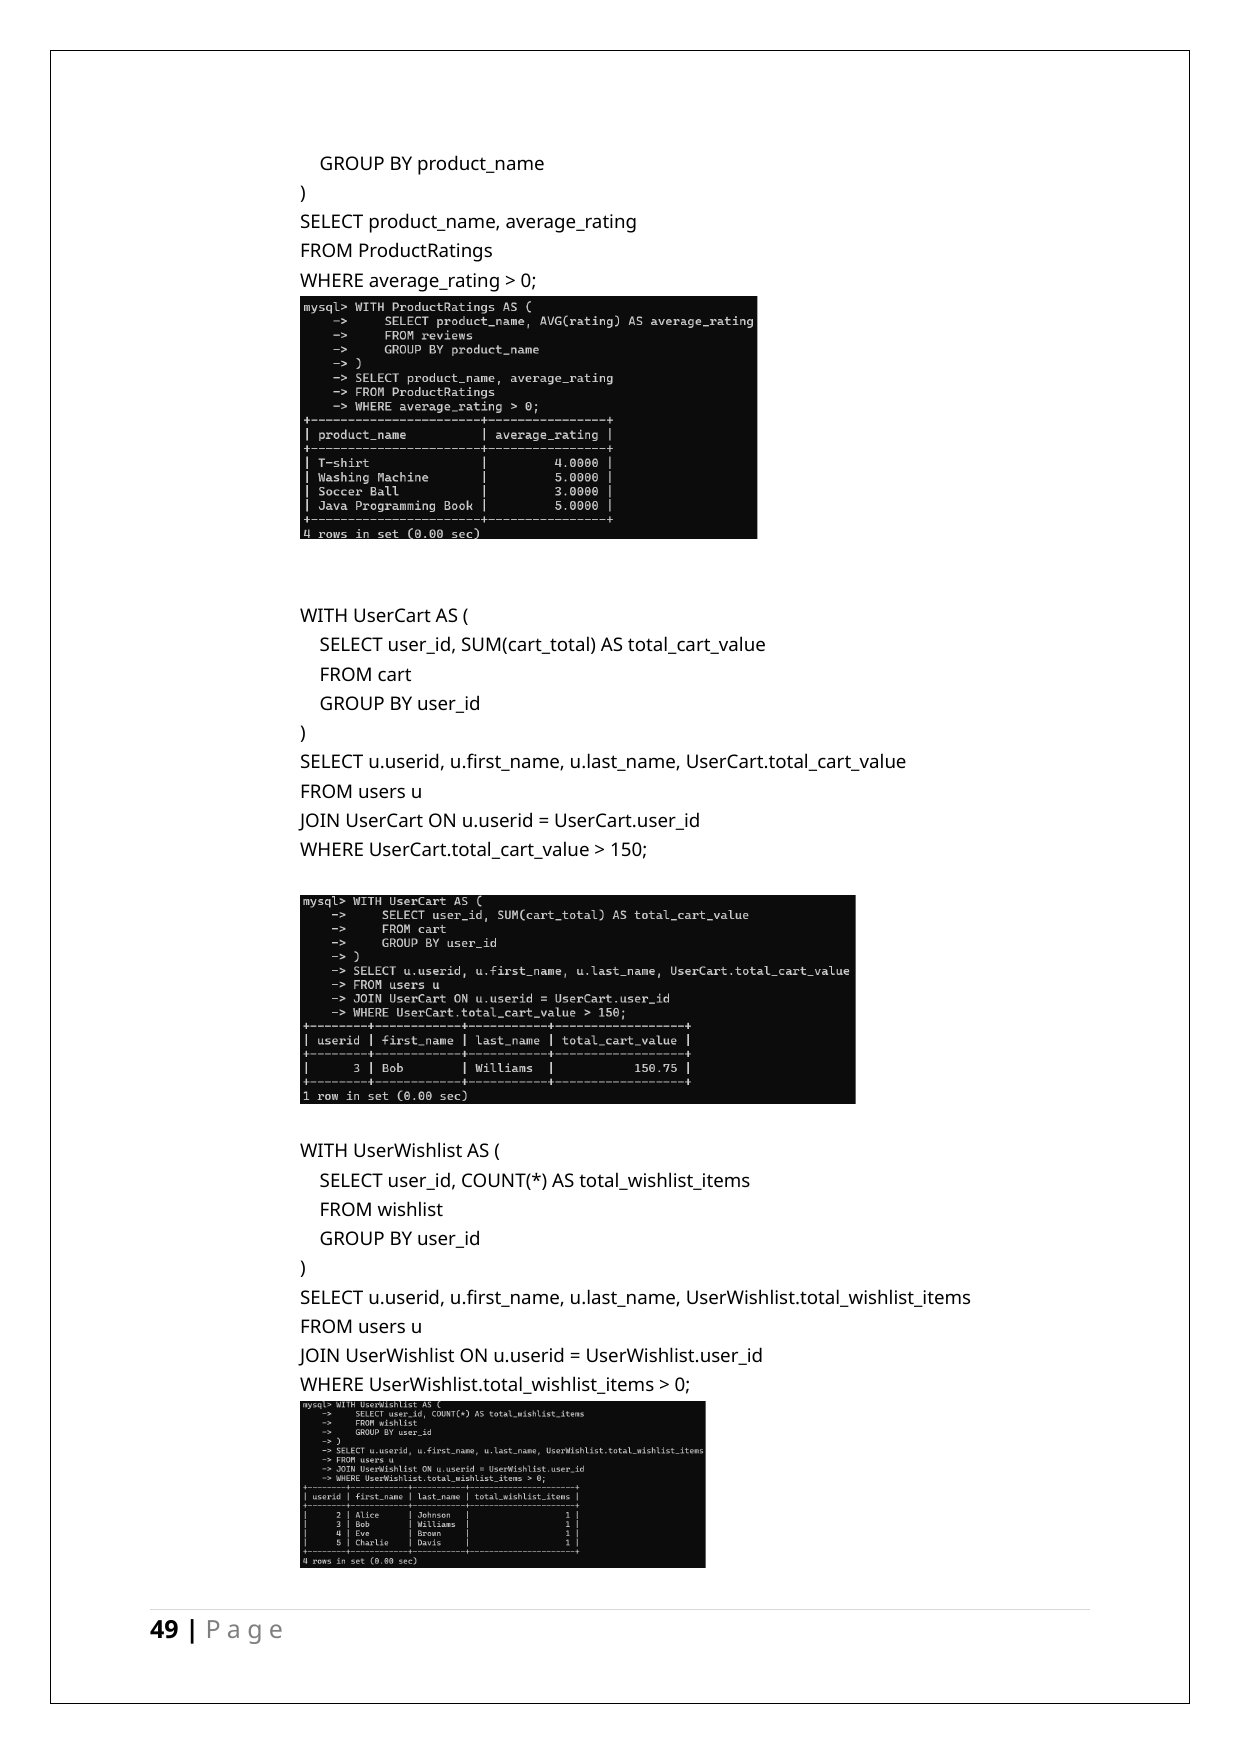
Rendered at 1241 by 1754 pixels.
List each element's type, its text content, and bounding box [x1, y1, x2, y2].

list WHERE UserCart.total_cart_value > 150; [300, 836, 1090, 862]
list SELECT user_id, SUM(cart_total) AS total_cart_value [300, 632, 1090, 657]
list SELECT user_id, COUNT(*) AS total_wishlist_items [300, 1167, 1090, 1192]
picture [300, 895, 856, 1104]
list FROM users u [300, 1313, 1090, 1339]
list FROM users u [300, 778, 1090, 803]
list JOIN UserCart ON u.userid = UserCart.user_id [300, 807, 1090, 833]
list SELECT u.userid, u.first_name, u.last_name, UserCart.total_cart_value [300, 749, 1090, 774]
list WHERE average_rating > 0; [300, 267, 1090, 293]
list ) [300, 179, 1090, 205]
list ) [300, 1255, 1090, 1280]
list GROUP BY user_id [300, 1225, 1090, 1251]
list FROM cart [300, 661, 1090, 686]
list WITH UserWishlist AS ( [300, 1138, 1090, 1163]
picture [300, 296, 758, 539]
list ) [300, 719, 1090, 745]
list SELECT product_name, average_rating [300, 208, 1090, 234]
list SELECT u.userid, u.first_name, u.last_name, UserWishlist.total_wishlist_items [300, 1284, 1090, 1309]
picture [300, 1401, 706, 1568]
list GROUP BY user_id [300, 690, 1090, 716]
list WITH UserCart AS ( [300, 602, 1090, 628]
list FROM ProductRatings [300, 238, 1090, 263]
list GROUP BY product_name [300, 150, 1090, 176]
list WHERE UserWishlist.total_wishlist_items > 0; [300, 1372, 1090, 1397]
list FROM wishlist [300, 1196, 1090, 1222]
list JOIN UserWishlist ON u.userid = UserWishlist.user_id [300, 1342, 1090, 1368]
